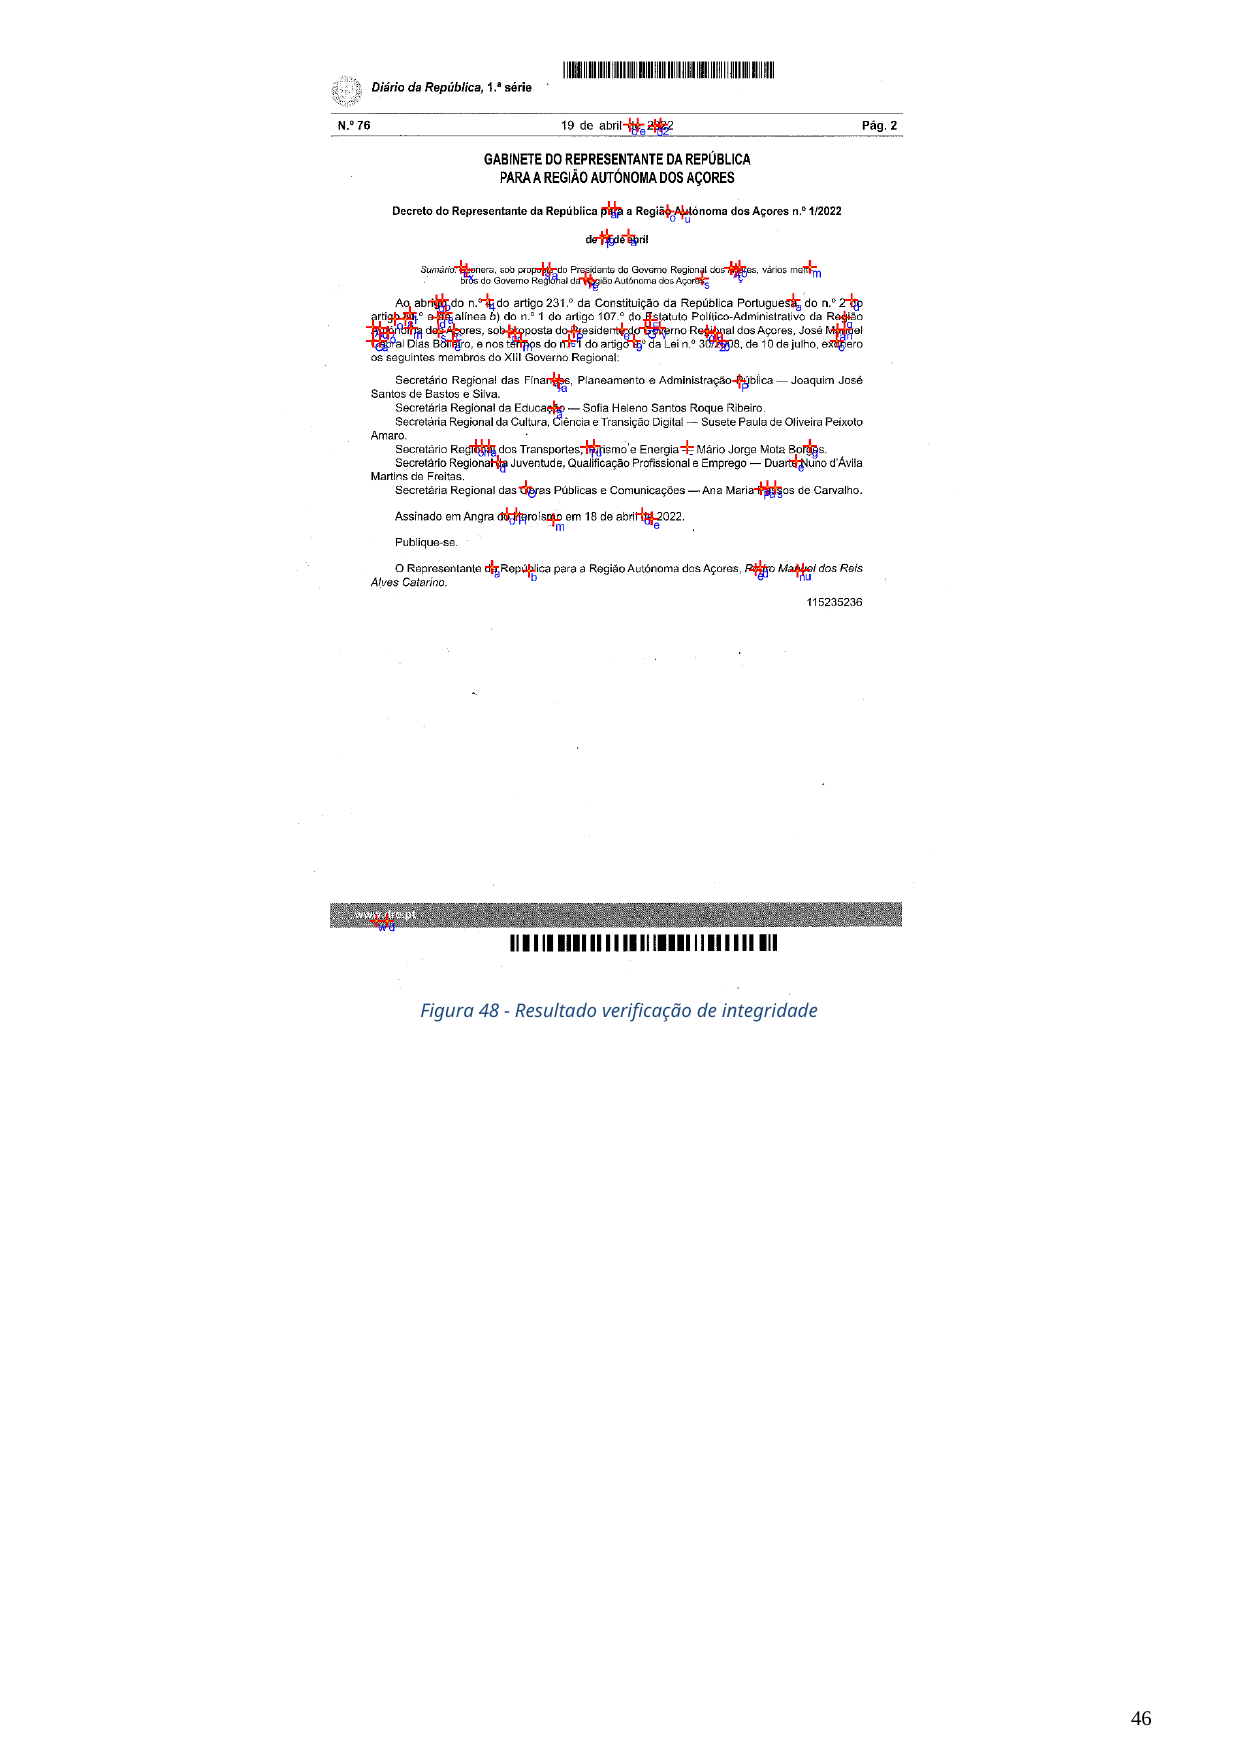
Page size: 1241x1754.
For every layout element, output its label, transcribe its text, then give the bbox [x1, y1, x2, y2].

picture [286, 47, 954, 998]
text Figura 48 - Resultado verificação de integridade [89, 998, 1152, 1023]
